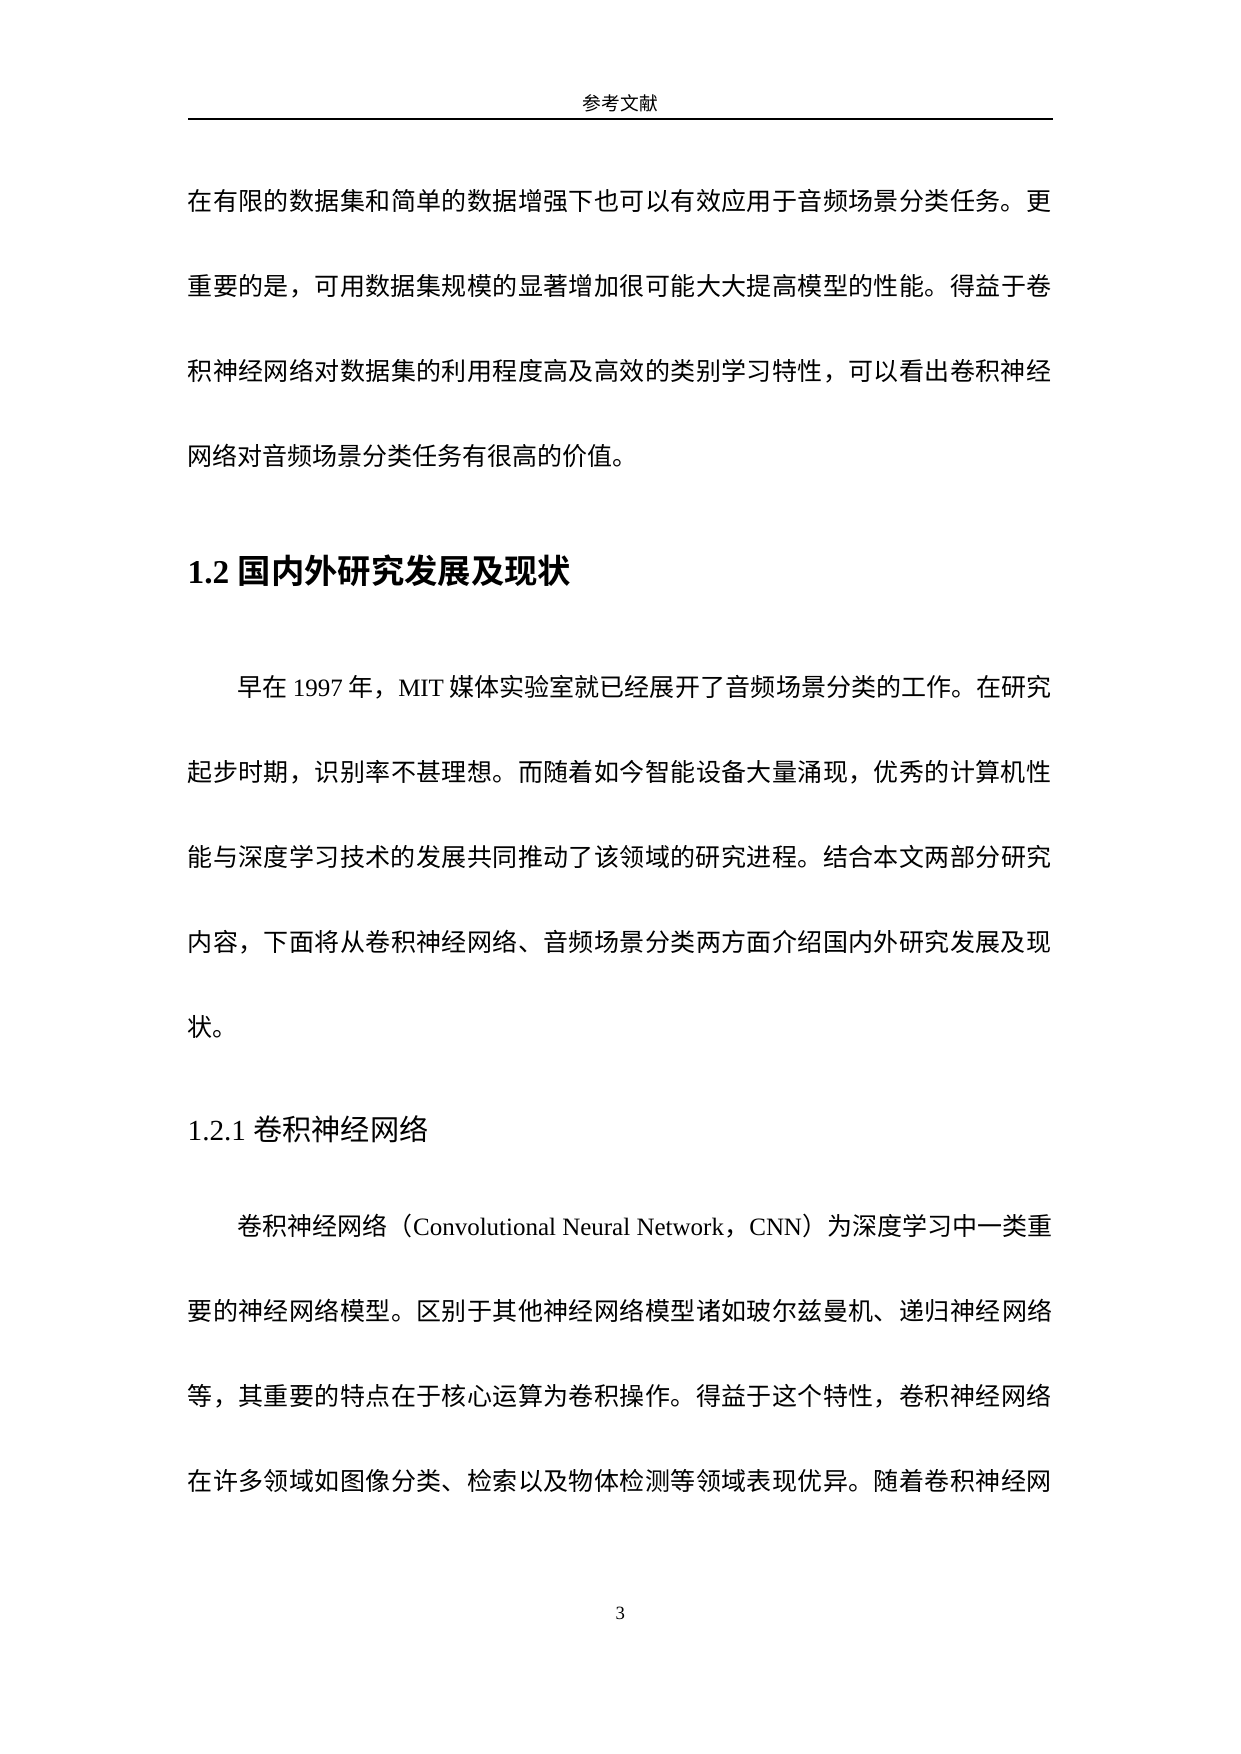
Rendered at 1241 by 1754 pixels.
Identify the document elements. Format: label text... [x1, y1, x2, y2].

subtitle 1.2 国内外研究发展及现状 [187, 535, 1053, 603]
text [187, 1191, 1053, 1513]
text 早在1997年，MIT媒体实验室就已经展开了音频场景分类的工作。在研究起步时期，识别率不甚理想。而随着如今智能设备大量涌现，优秀的计算机性能与深度学习技术的发展共同推动了该领域的研究进程。结合本文两部分研究内容，下面将从卷积神经网络、音频场景分类两方面介绍国内外研究发展及现状。 [187, 652, 1053, 1059]
subtitle 1.2.1 卷积神经网络 [187, 1093, 1053, 1161]
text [187, 166, 1053, 488]
